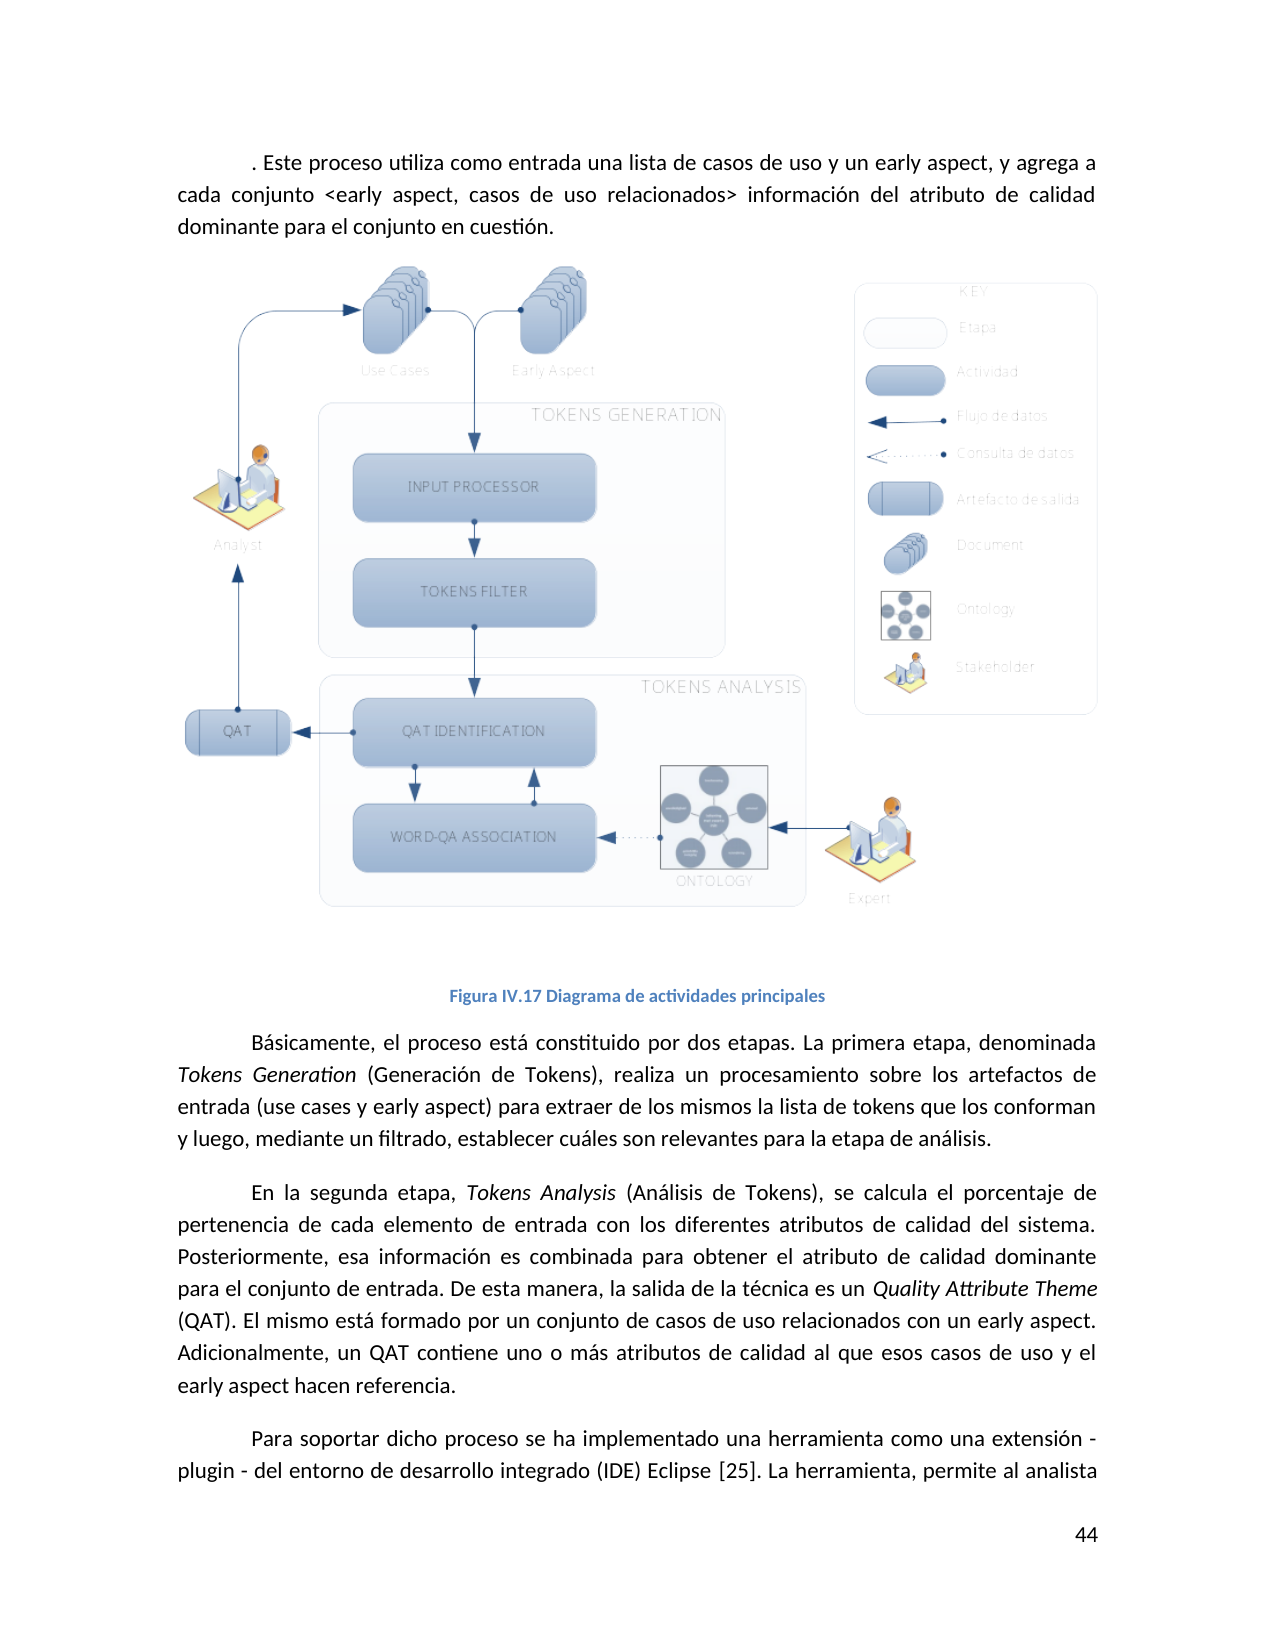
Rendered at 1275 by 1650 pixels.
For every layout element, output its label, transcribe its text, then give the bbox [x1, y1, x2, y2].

text En la segunda etapa, Tokens Analysis (Análisis de Tokens), se calcula el porcentaje de pertenencia de cada elemento de entrada con los diferentes atributos de calidad del sistema. Posteriormente, esa información es combinada para obtener el atributo de calidad dominante para el conjunto de entrada. De esta manera, la salida de la técnica es un Quality Attribute Theme (QAT). El mismo está formado por un conjunto de casos de uso relacionados con un early aspect. Adicionalmente, un QAT contiene uno o más atributos de calidad al que esos casos de uso y el early aspect hacen referencia. [177, 1178, 1098, 1399]
text Básicamente, el proceso está constituido por dos etapas. La primera etapa, denominada Tokens Generation (Generación de Tokens), realiza un procesamiento sobre los artefactos de entrada (use cases y early aspect) para extraer de los mismos la lista de tokens que los conforman y luego, mediante un filtrado, establecer cuáles son relevantes para la etapa de análisis. [177, 1028, 1098, 1153]
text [177, 1424, 1098, 1484]
